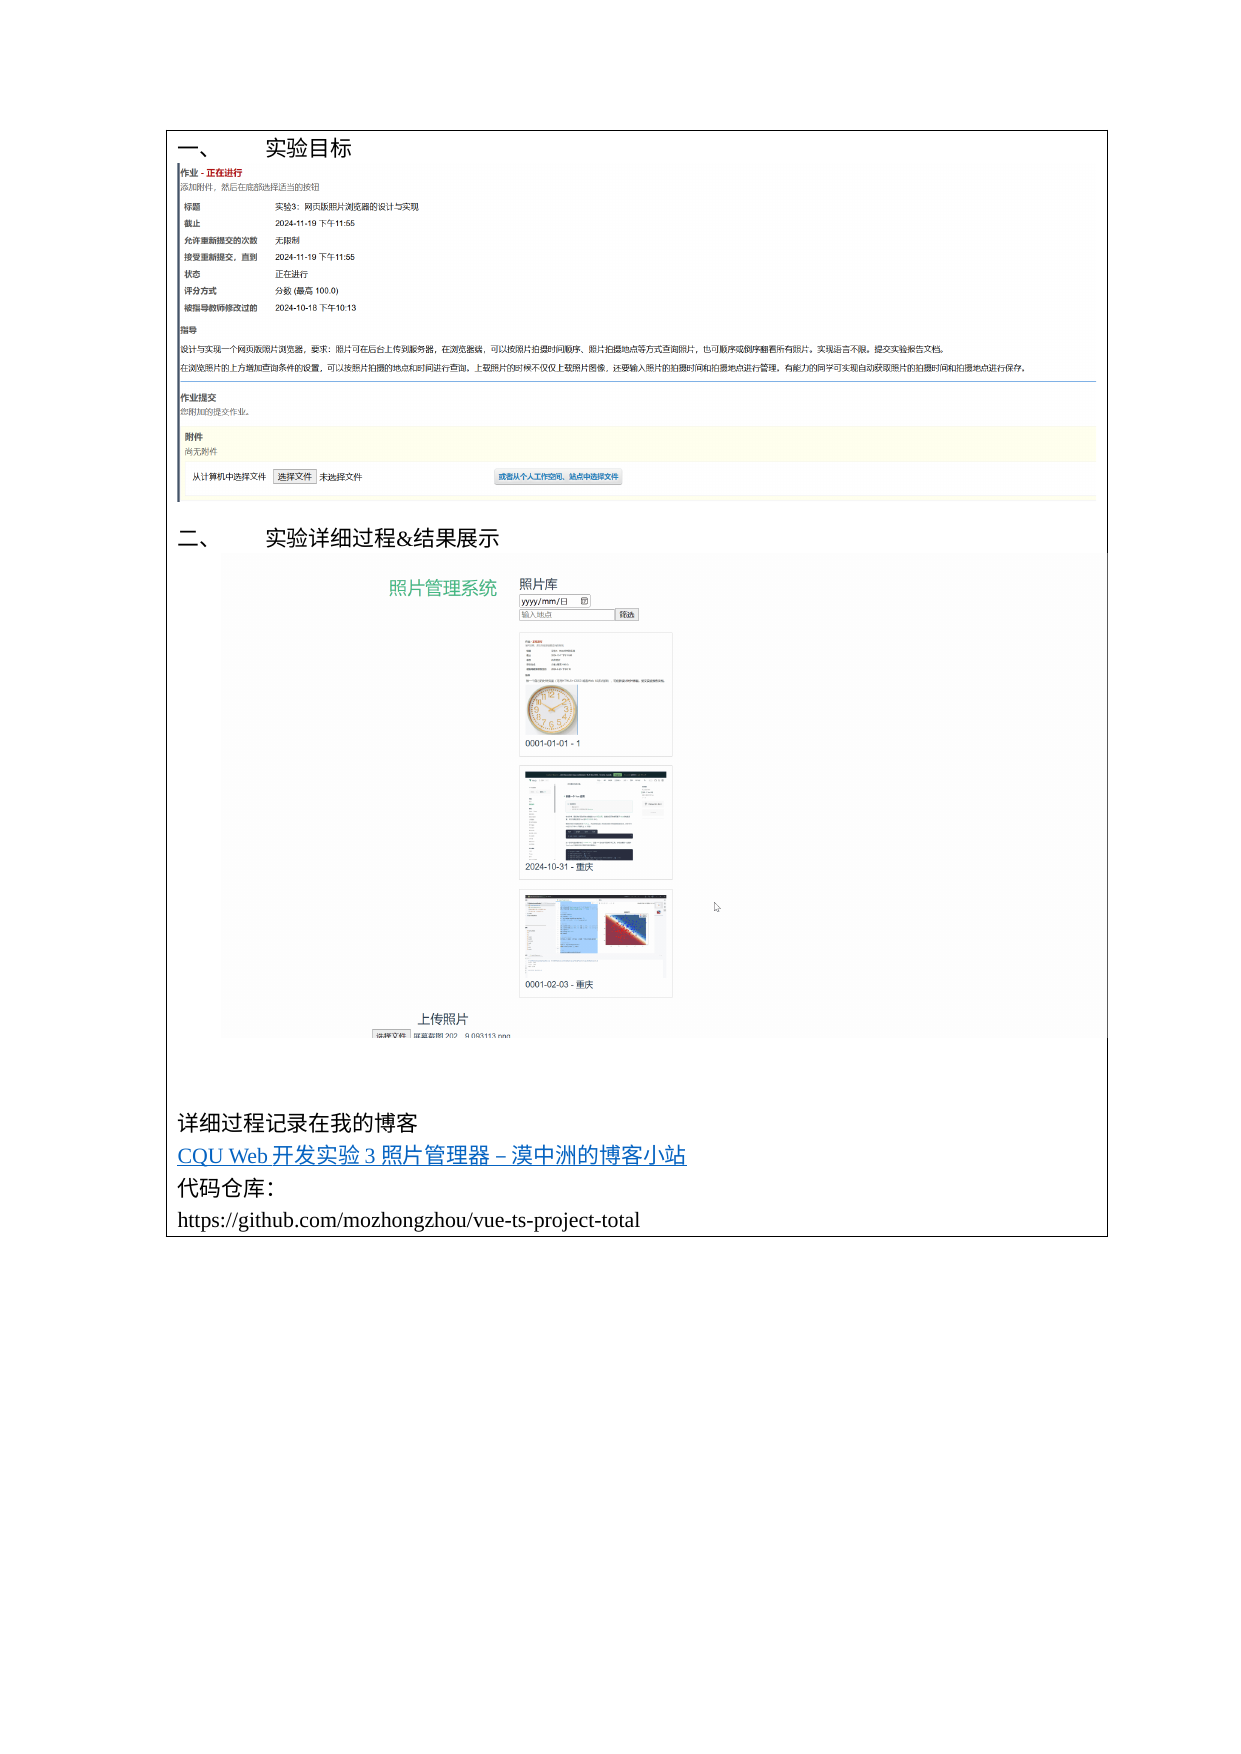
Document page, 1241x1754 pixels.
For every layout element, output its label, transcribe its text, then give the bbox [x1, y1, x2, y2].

picture [221, 553, 1108, 1038]
table_cell 实验目标 实验详细过程&结果展示 详细过程记录在我的博客 CQU Web开发实验3 照片管理器 – 漠中洲的博客小站 代码仓库： https://github.com/mozhongzhou/vue-ts-project-total [167, 131, 1107, 1236]
picture [177, 163, 1097, 502]
